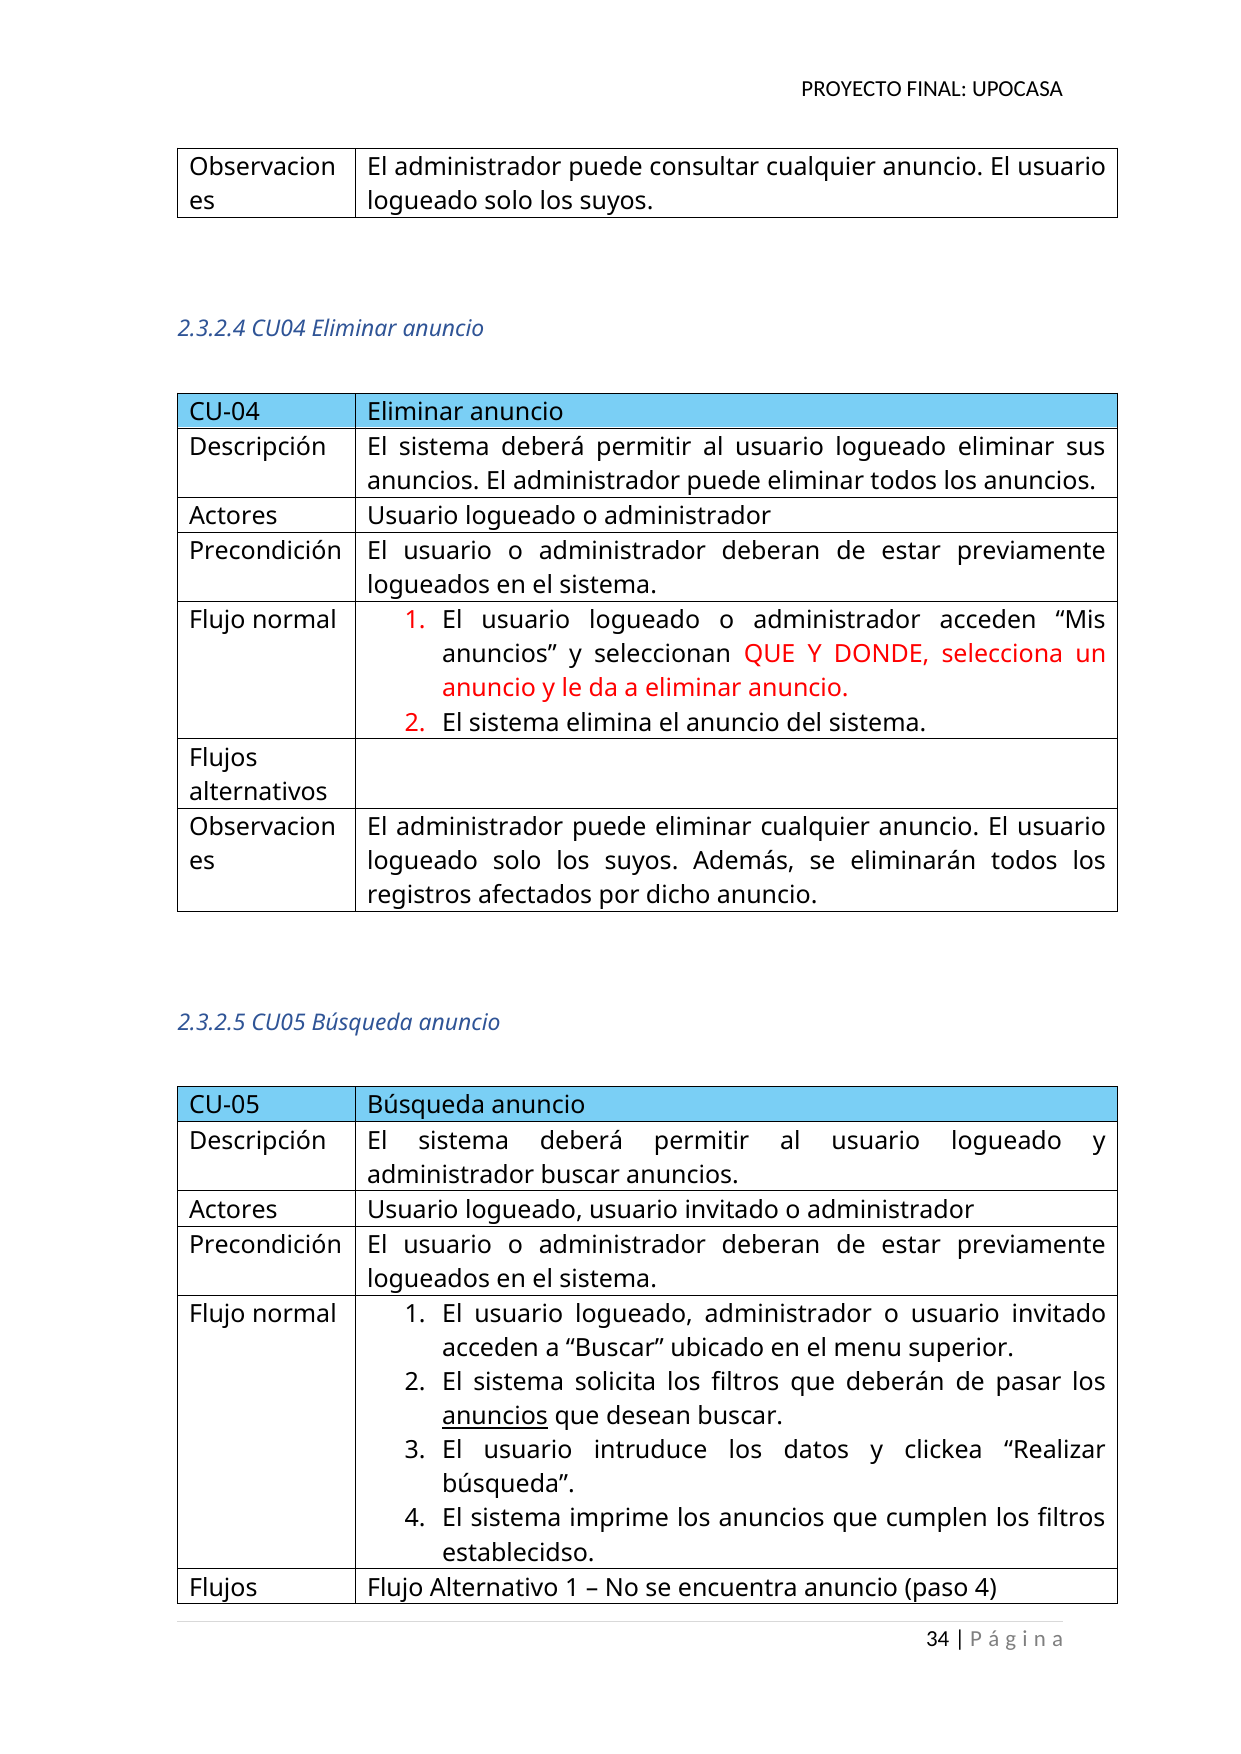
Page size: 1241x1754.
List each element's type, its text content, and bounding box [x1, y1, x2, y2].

table_cell [356, 739, 1117, 807]
subtitle 2.3.2.4 CU04 Eliminar anuncio [177, 312, 1063, 343]
table_cell Usuario logueado o administrador [356, 498, 1117, 532]
table_cell El usuario o administrador deberan de estar previamente logueados en el sistema. [356, 1227, 1117, 1295]
subtitle 2.3.2.5 CU05 Búsqueda anuncio [177, 1005, 1063, 1037]
table_cell El sistema deberá permitir al usuario logueado y administrador buscar anuncios. [356, 1122, 1117, 1190]
table_header CU-04 [178, 394, 355, 427]
table_cell El usuario logueado o administrador acceden “Mis anuncios” y seleccionan QUE Y DONDE, selecciona un anuncio y le da a eliminar anuncio. El sistema elimina el anuncio del sistema. [356, 602, 1117, 738]
table_cell Flujos alternativos [178, 1569, 355, 1603]
table_cell Descripción [178, 1122, 355, 1190]
table_cell El sistema deberá permitir al usuario logueado eliminar sus anuncios. El administrador puede eliminar todos los anuncios. [356, 429, 1117, 497]
table_cell Actores [178, 1191, 355, 1226]
table_cell El administrador puede consultar cualquier anuncio. El usuario logueado solo los suyos. [356, 149, 1117, 217]
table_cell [356, 1569, 1117, 1603]
table_cell Observaciones [178, 149, 355, 217]
table_cell Flujo normal [178, 1296, 355, 1568]
table_cell El administrador puede eliminar cualquier anuncio. El usuario logueado solo los suyos. Además, se eliminarán todos los registros afectados por dicho anuncio. [356, 809, 1117, 911]
table_cell Precondición [178, 533, 355, 601]
table_cell Actores [178, 498, 355, 532]
table_header CU-05 [178, 1087, 355, 1121]
table_cell Precondición [178, 1227, 355, 1295]
table_cell Flujo normal [178, 602, 355, 738]
table_header Búsqueda anuncio [356, 1087, 1117, 1121]
table_header Eliminar anuncio [356, 394, 1117, 427]
table_cell El usuario o administrador deberan de estar previamente logueados en el sistema. [356, 533, 1117, 601]
table_cell Observaciones [178, 809, 355, 911]
table_cell El usuario logueado, administrador o usuario invitado acceden a “Buscar” ubicado en el menu superior. El sistema solicita los filtros que deberán de pasar los anuncios que desean buscar. El usuario intruduce los datos y clickea “Realizar búsqueda”. El sistema imprime los anuncios que cumplen los filtros establecidso. [356, 1296, 1117, 1568]
table_cell Descripción [178, 429, 355, 497]
table_cell Usuario logueado, usuario invitado o administrador [356, 1191, 1117, 1226]
table_cell Flujos alternativos [178, 739, 355, 807]
